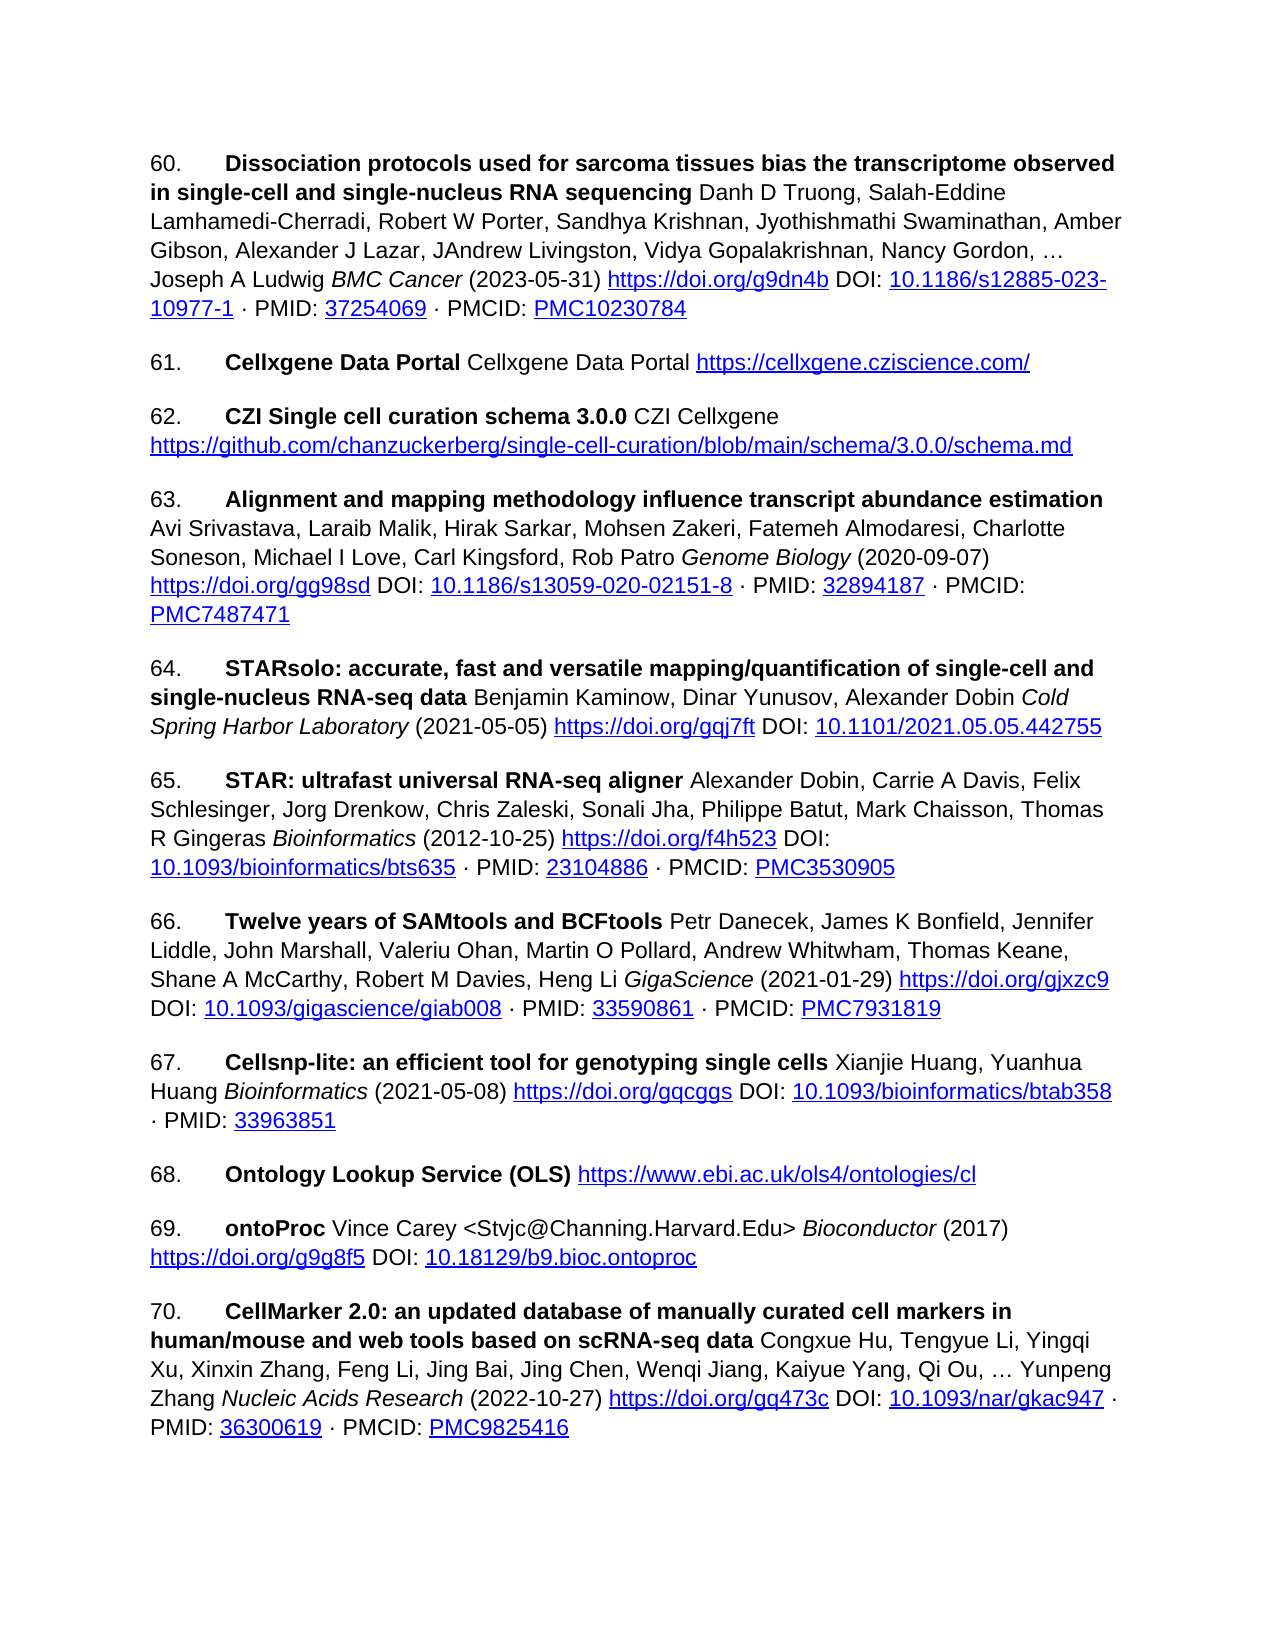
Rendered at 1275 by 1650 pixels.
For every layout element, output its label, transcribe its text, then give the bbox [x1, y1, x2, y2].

text 64. STARsolo: accurate, fast and versatile mapping/quantification of single-cell and single-nucleus RNA-seq data Benjamin Kaminow, Dinar Yunusov, Alexander Dobin Cold Spring Harbor Laboratory (2021-05-05) https://doi.org/gqj7ft DOI: 10.1101/2021.05.05.442755 [150, 655, 1125, 740]
text 66. Twelve years of SAMtools and BCFtools Petr Danecek, James K Bonfield, Jennifer Liddle, John Marshall, Valeriu Ohan, Martin O Pollard, Andrew Whitwham, Thomas Keane, Shane A McCarthy, Robert M Davies, Heng Li GigaScience (2021-01-29) https://doi.org/gjxzc9 DOI: 10.1093/gigascience/giab008 · PMID: 33590861 · PMCID: PMC7931819 [150, 908, 1125, 1021]
text 63. Alignment and mapping methodology influence transcript abundance estimation Avi Srivastava, Laraib Malik, Hirak Sarkar, Mohsen Zakeri, Fatemeh Almodaresi, Charlotte Soneson, Michael I Love, Carl Kingsford, Rob Patro Genome Biology (2020-09-07) https://doi.org/gg98sd DOI: 10.1186/s13059-020-02151-8 · PMID: 32894187 · PMCID: PMC7487471 [150, 486, 1125, 628]
text 68. Ontology Lookup Service (OLS) https://www.ebi.ac.uk/ols4/ontologies/cl [150, 1161, 1125, 1187]
text 69. ontoProc Vince Carey <Stvjc@Channing.Harvard.Edu> Bioconductor (2017) https://doi.org/g9g8f5 DOI: 10.18129/b9.bioc.ontoproc [150, 1215, 1125, 1270]
text 65. STAR: ultrafast universal RNA-seq aligner Alexander Dobin, Carrie A Davis, Felix Schlesinger, Jorg Drenkow, Chris Zaleski, Sonali Jha, Philippe Batut, Mark Chaisson, Thomas R Gingeras Bioinformatics (2012-10-25) https://doi.org/f4h523 DOI: 10.1093/bioinformatics/bts635 · PMID: 23104886 · PMCID: PMC3530905 [150, 767, 1125, 881]
text 67. Cellsnp-lite: an efficient tool for genotyping single cells Xianjie Huang, Yuanhua Huang Bioinformatics (2021-05-08) https://doi.org/gqcggs DOI: 10.1093/bioinformatics/btab358 · PMID: 33963851 [150, 1049, 1125, 1133]
text 61. Cellxgene Data Portal Cellxgene Data Portal https://cellxgene.cziscience.com/ [150, 349, 1125, 375]
text 70. CellMarker 2.0: an updated database of manually curated cell markers in human/mouse and web tools based on scRNA-seq data Congxue Hu, Tengyue Li, Yingqi Xu, Xinxin Zhang, Feng Li, Jing Bai, Jing Chen, Wenqi Jiang, Kaiyue Yang, Qi Ou, … Yunpeng Zhang Nucleic Acids Research (2022-10-27) https://doi.org/gq473c DOI: 10.1093/nar/gkac947 · PMID: 36300619 · PMCID: PMC9825416 [150, 1298, 1125, 1440]
text 60. Dissociation protocols used for sarcoma tissues bias the transcriptome observed in single-cell and single-nucleus RNA sequencing Danh D Truong, Salah-Eddine Lamhamedi-Cherradi, Robert W Porter, Sandhya Krishnan, Jyothishmathi Swaminathan, Amber Gibson, Alexander J Lazar, JAndrew Livingston, Vidya Gopalakrishnan, Nancy Gordon, … Joseph A Ludwig BMC Cancer (2023-05-31) https://doi.org/g9dn4b DOI: 10.1186/s12885-023-10977-1 · PMID: 37254069 · PMCID: PMC10230784 [150, 150, 1125, 321]
text 62. CZI Single cell curation schema 3.0.0 CZI Cellxgene https://github.com/chanzuckerberg/single-cell-curation/blob/main/schema/3.0.0/schema.md [150, 403, 1125, 458]
